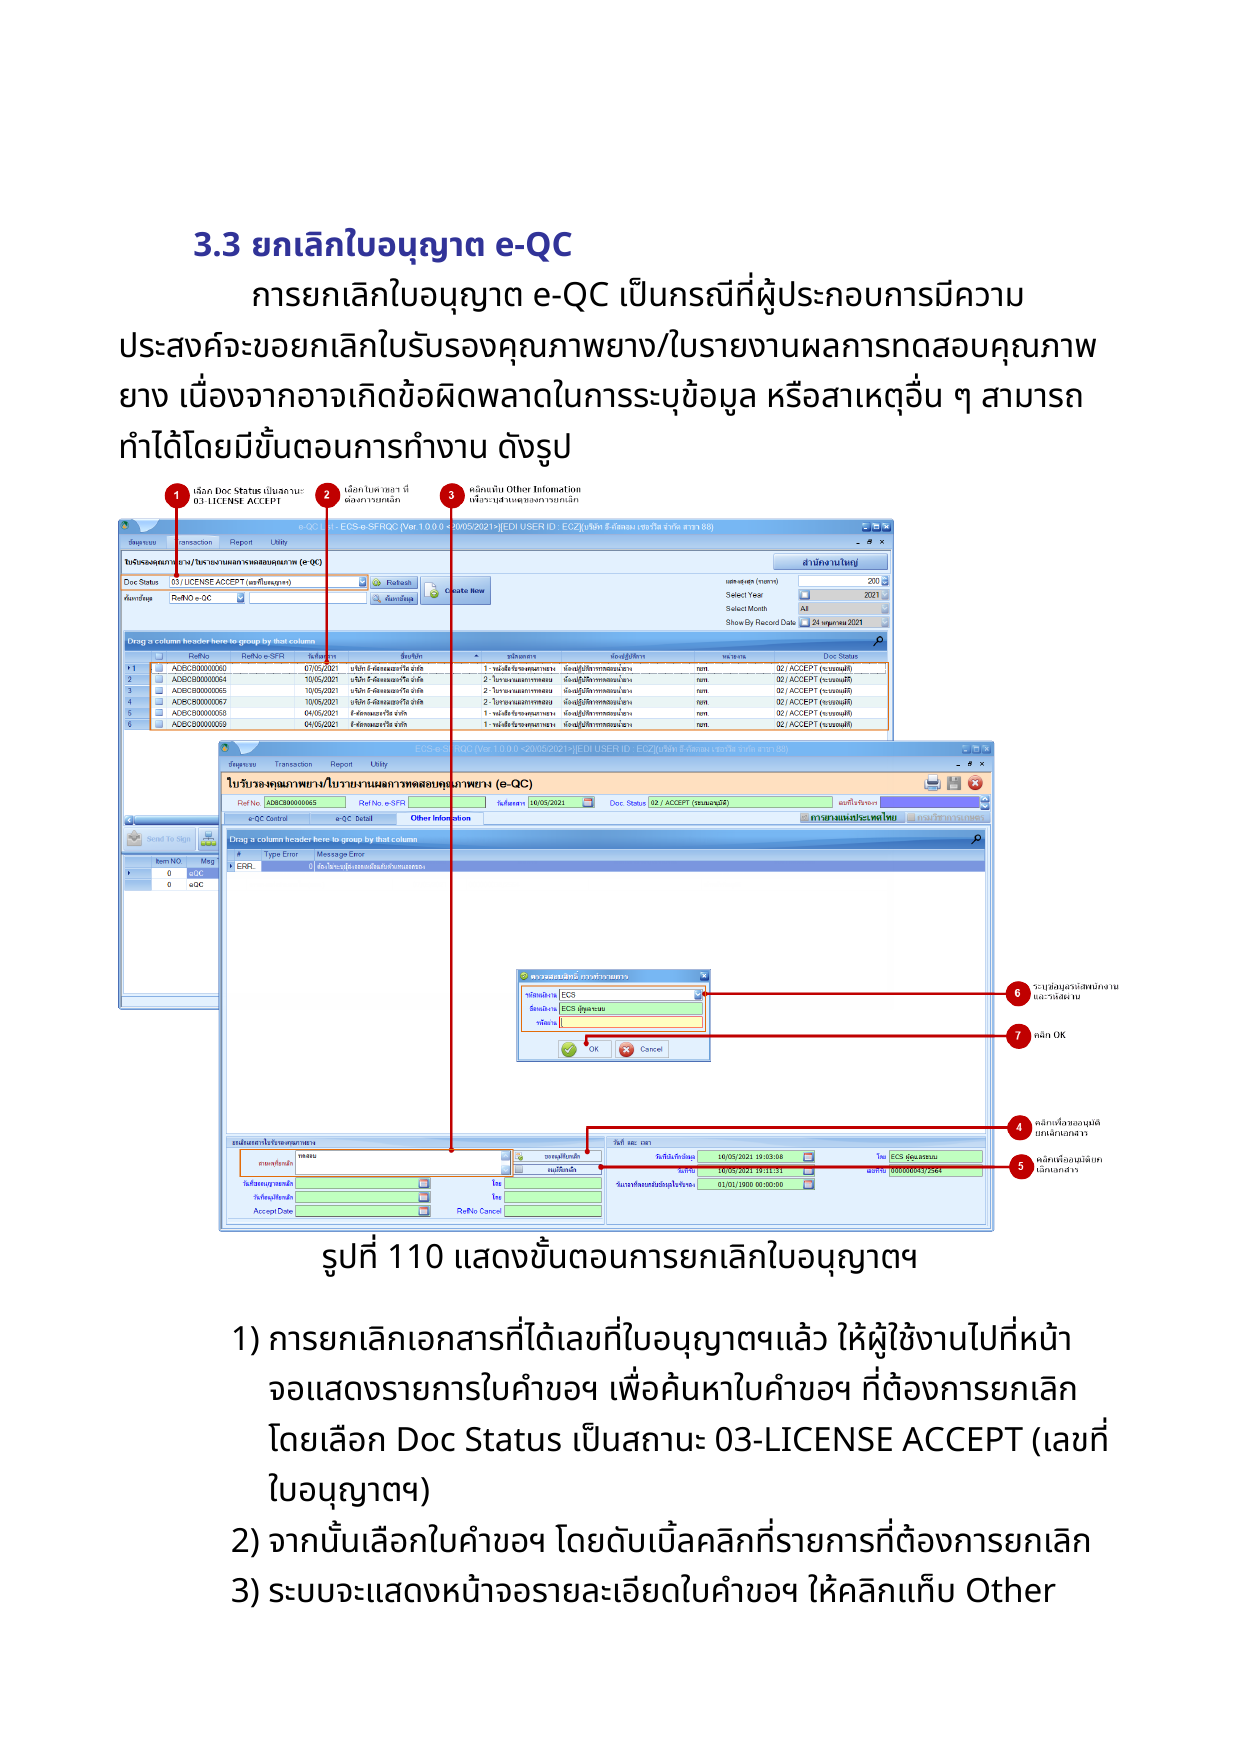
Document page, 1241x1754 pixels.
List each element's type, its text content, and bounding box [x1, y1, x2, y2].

list จากนั้นเลือกใบคำขอฯ โดยดับเบิ้ลคลิกที่รายการที่ต้องการยกเลิก [231, 1517, 1122, 1567]
list การยกเลิกเอกสารที่ได้เลขที่ใบอนุญาตฯแล้ว ให้ผู้ใช้งานไปที่หน้าจอแสดงรายการใบคำขอฯ เพื่อค้นหาใบคำขอฯ ที่ต้องการยกเลิก โดยเลือก Doc Status เป็นสถานะ 03-LICENSE ACCEPT (เลขที่ใบอนุญาตฯ) [231, 1314, 1122, 1517]
picture [118, 473, 1123, 1233]
text รูปที่ 110 แสดงขั้นตอนการยกเลิกใบอนุญาตฯ [118, 1233, 1122, 1283]
text การยกเลิกใบอนุญาต e-QC เป็นกรณีที่ผู้ประกอบการมีความประสงค์จะขอยกเลิกใบรับรองคุณภาพยาง/ใบรายงานผลการทดสอบคุณภาพยาง เนื่องจากอาจเกิดข้อผิดพลาดในการระบุข้อมูล หรือสาเหตุอื่น ๆ สามารถทำได้โดยมีขั้นตอนการทำงาน ดังรูป [118, 271, 1122, 473]
subtitle ยกเลิกใบอนุญาต e-QC [193, 220, 1122, 271]
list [231, 1567, 1122, 1618]
